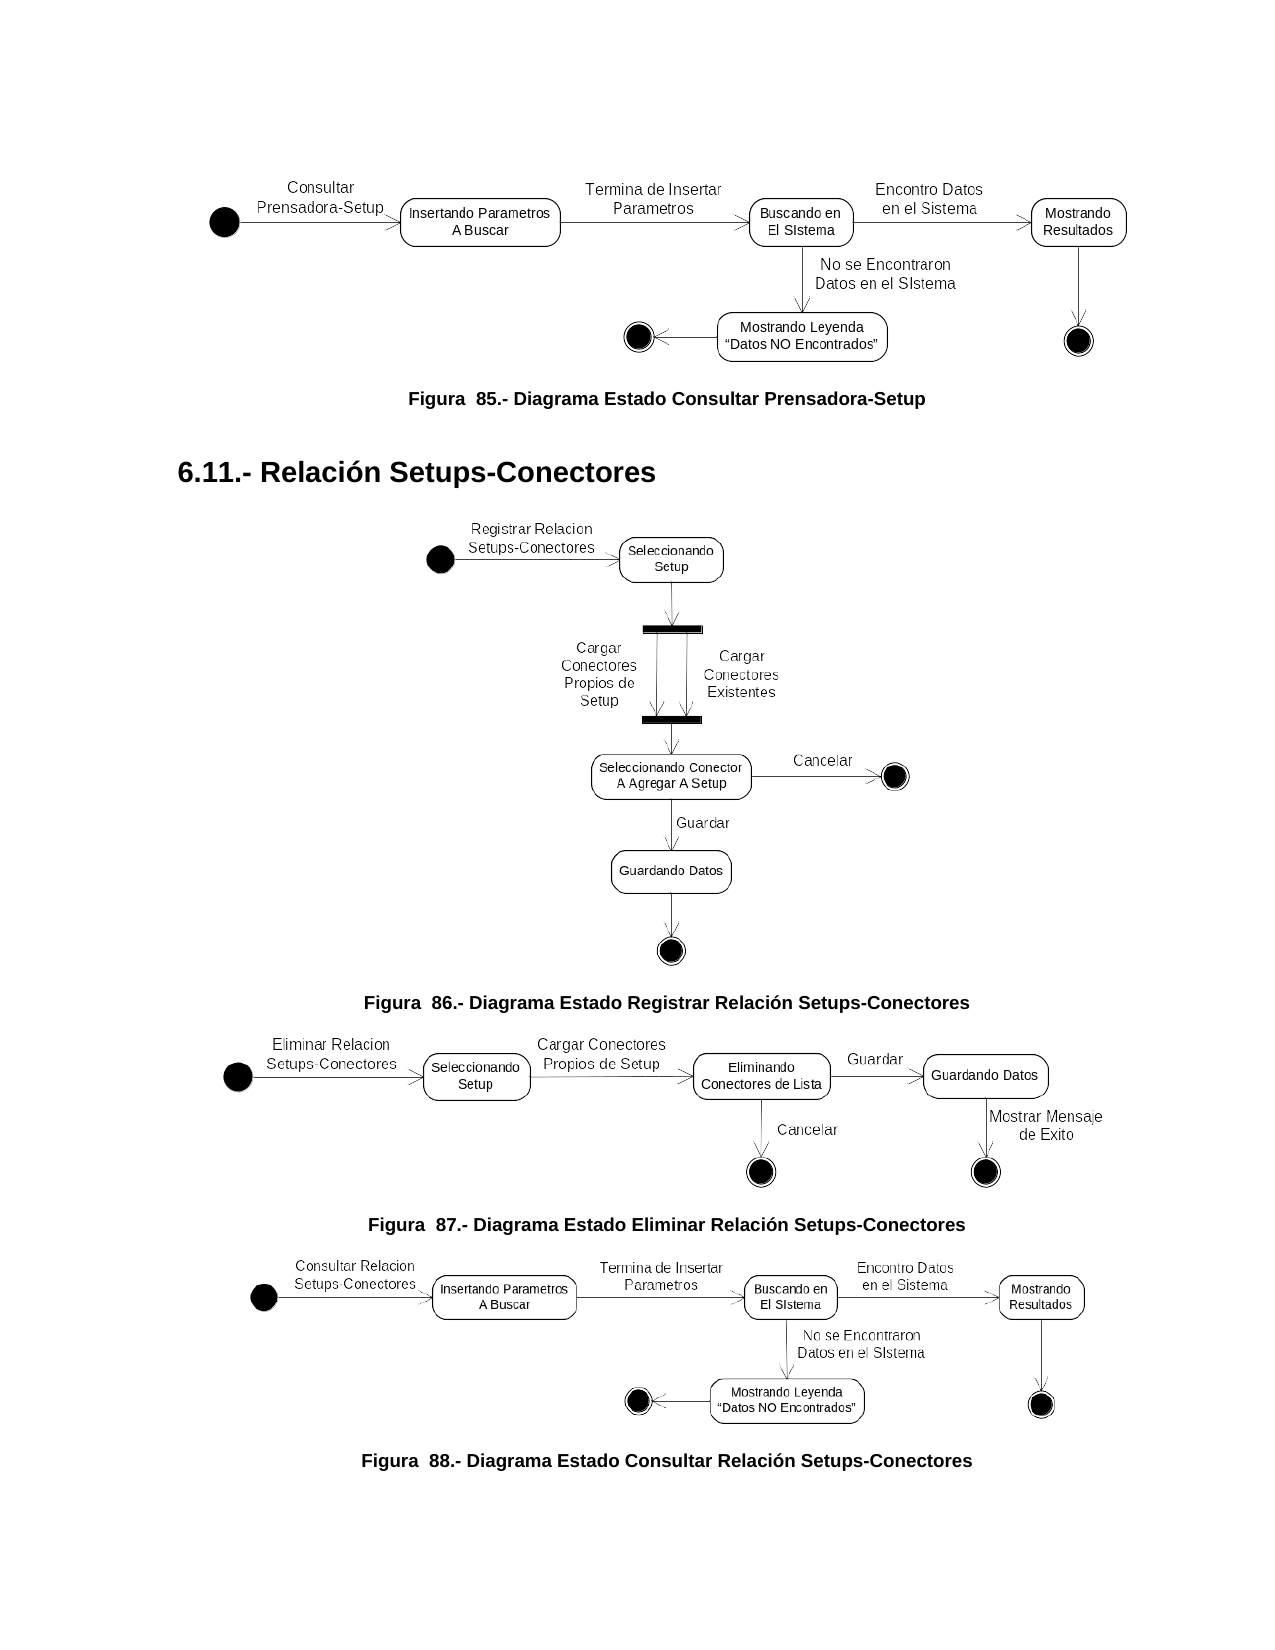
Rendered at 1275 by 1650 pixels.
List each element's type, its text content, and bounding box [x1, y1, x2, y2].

subtitle 6.11.- Relación Setups-Conectores [177, 456, 1157, 489]
